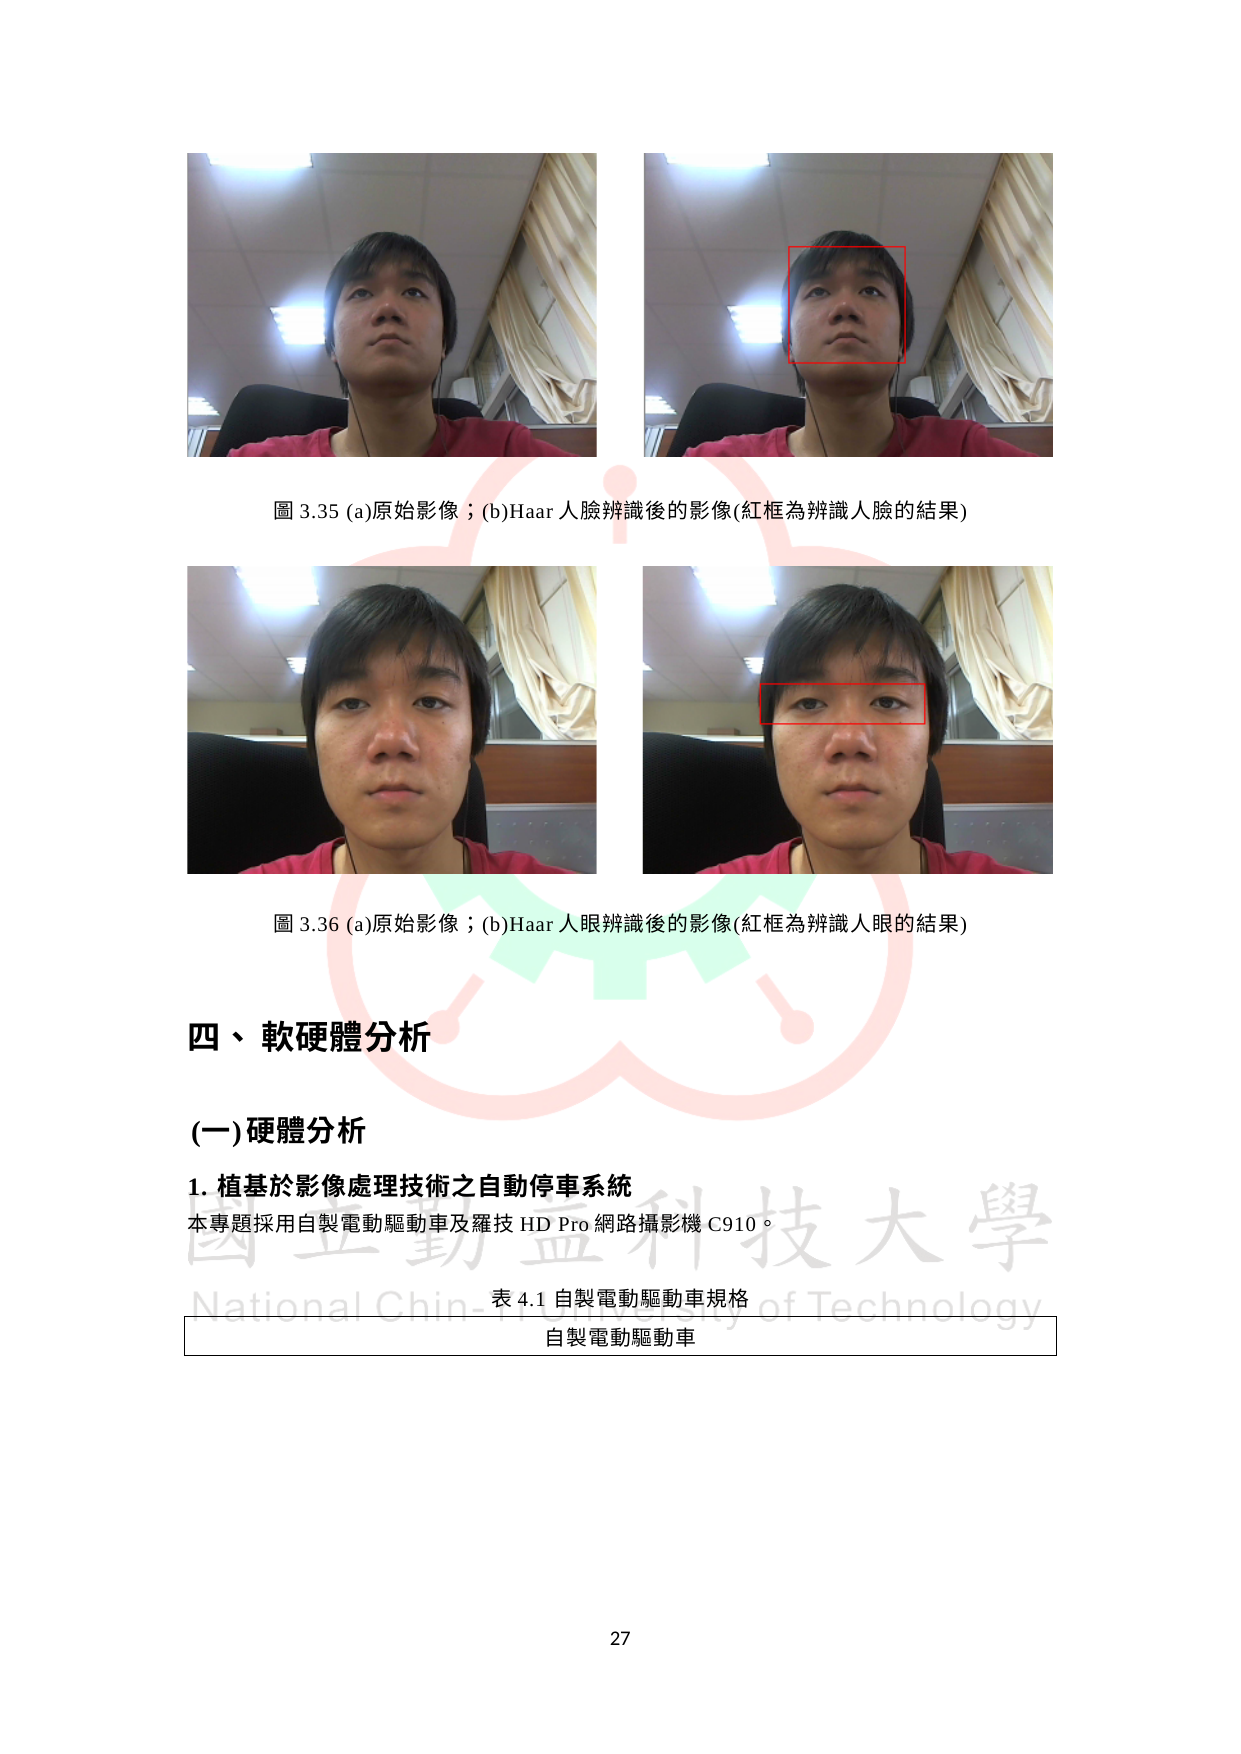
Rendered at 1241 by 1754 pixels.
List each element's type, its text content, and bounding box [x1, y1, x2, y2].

list 植基於影像處理技術之自動停車系統 [187, 1166, 1053, 1203]
subtitle 硬體分析 [191, 1091, 1053, 1166]
subtitle 軟硬體分析 [187, 997, 1053, 1072]
picture [187, 153, 1053, 457]
text 圖3.35 (a)原始影像；(b)Haar人臉辨識後的影像(紅框為辨識人臉的結果) [187, 491, 1053, 528]
text 表4.1 自製電動驅動車規格 [187, 1278, 1053, 1316]
picture [187, 566, 1053, 874]
text 本專題採用自製電動驅動車及羅技HD Pro網路攝影機C910。 [187, 1203, 1053, 1241]
text 圖3.36 (a)原始影像；(b)Haar人眼辨識後的影像(紅框為辨識人眼的結果) [187, 903, 1053, 941]
table_header 自製電動驅動車 [185, 1317, 1056, 1354]
